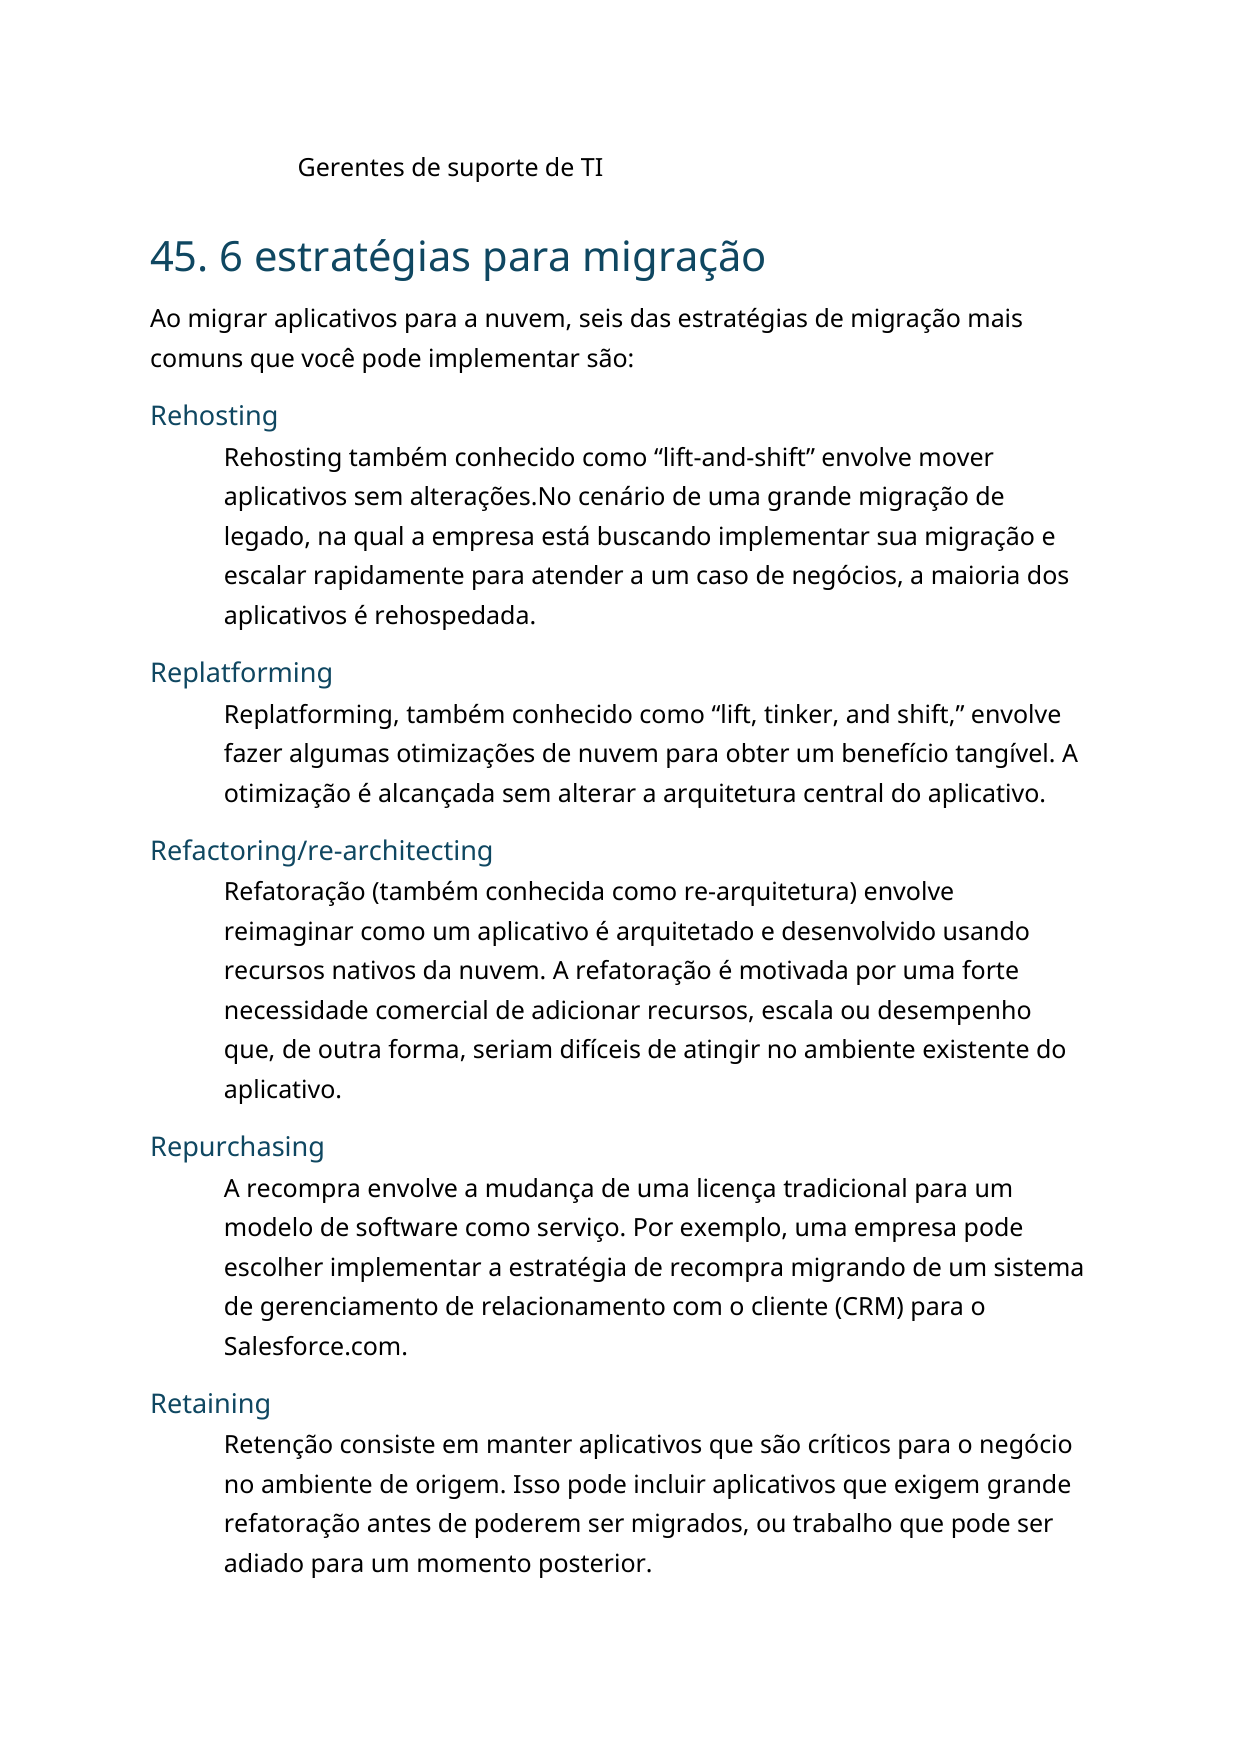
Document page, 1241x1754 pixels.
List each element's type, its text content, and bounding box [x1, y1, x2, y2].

text Ao migrar aplicativos para a nuvem, seis das estratégias de migração mais comuns que você pode implementar são: [150, 301, 1090, 375]
text Gerentes de suporte de TI [297, 150, 1090, 184]
subtitle Repurchasing [150, 1128, 1090, 1164]
subtitle Replatforming [150, 653, 1090, 690]
subtitle Retaining [150, 1384, 1090, 1421]
text Retenção consiste em manter aplicativos que são críticos para o negócio no ambiente de origem. Isso pode incluir aplicativos que exigem grande refatoração antes de poderem ser migrados, ou trabalho que pode ser adiado para um momento posterior. [224, 1427, 1090, 1579]
text Replatforming, também conhecido como “lift, tinker, and shift,” envolve fazer algumas otimizações de nuvem para obter um benefício tangível. A otimização é alcançada sem alterar a arquitetura central do aplicativo. [224, 696, 1090, 809]
text A recompra envolve a mudança de uma licença tradicional para um modelo de software como serviço. Por exemplo, uma empresa pode escolher implementar a estratégia de recompra migrando de um sistema de gerenciamento de relacionamento com o cliente (CRM) para o Salesforce.com. [224, 1170, 1090, 1362]
subtitle Refactoring/re-architecting [150, 831, 1090, 868]
subtitle 45. 6 estratégias para migração [150, 227, 1090, 284]
text Rehosting também conhecido como “lift-and-shift” envolve mover aplicativos sem alterações.No cenário de uma grande migração de legado, na qual a empresa está buscando implementar sua migração e escalar rapidamente para atender a um caso de negócios, a maioria dos aplicativos é rehospedada. [224, 439, 1090, 631]
text Refatoração (também conhecida como re-arquitetura) envolve reimaginar como um aplicativo é arquitetado e desenvolvido usando recursos nativos da nuvem. A refatoração é motivada por uma forte necessidade comercial de adicionar recursos, escala ou desempenho que, de outra forma, seriam difíceis de atingir no ambiente existente do aplicativo. [224, 874, 1090, 1106]
subtitle Rehosting [150, 397, 1090, 434]
